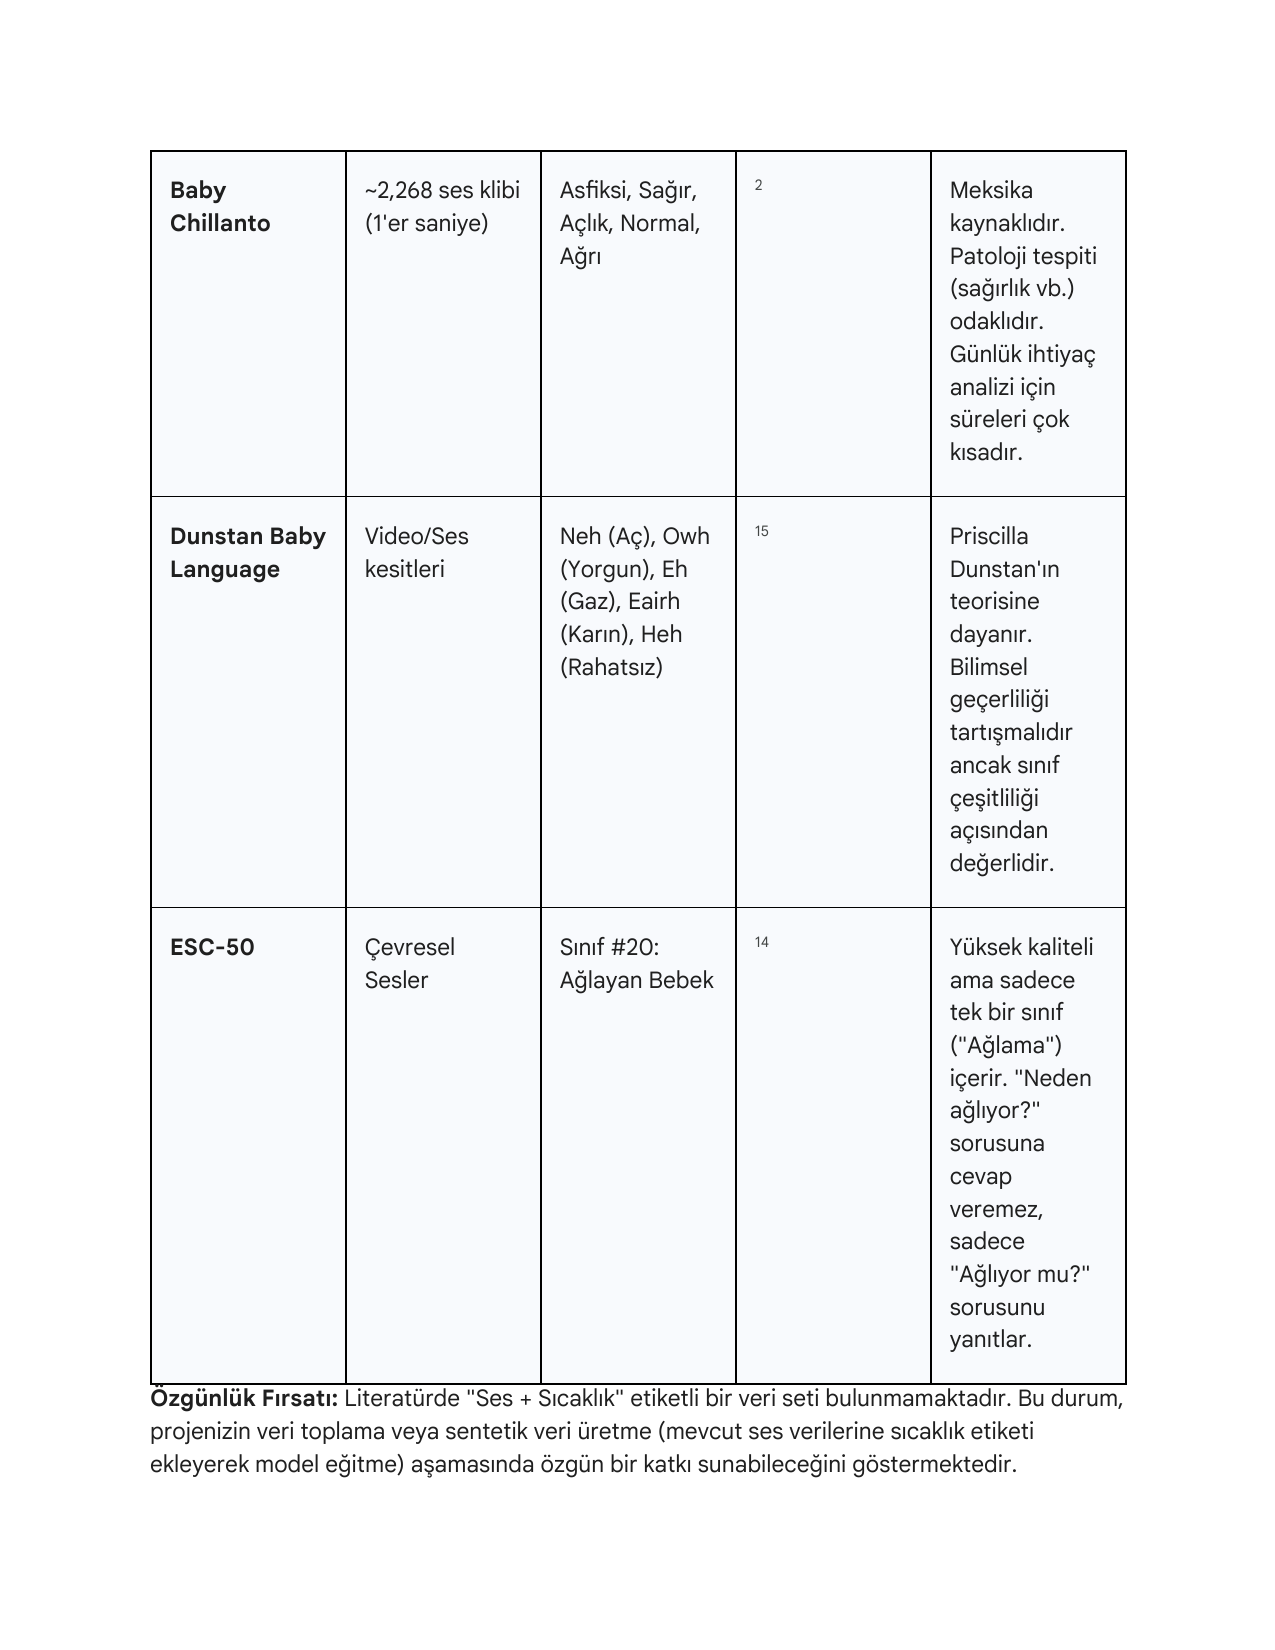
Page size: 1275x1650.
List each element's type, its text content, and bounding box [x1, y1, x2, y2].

table_cell ESC-50 [152, 908, 345, 1383]
table_cell Asfiksi, Sağır, Açlık, Normal, Ağrı [542, 152, 735, 496]
table_cell Çevresel Sesler [347, 908, 540, 1383]
table_cell 15 [737, 497, 930, 907]
table_cell ~2,268 ses klibi (1'er saniye) [347, 152, 540, 496]
table_cell Baby Chillanto [152, 152, 345, 496]
table_cell Meksika kaynaklıdır. Patoloji tespiti (sağırlık vb.) odaklıdır. Günlük ihtiyaç analizi için süreleri çok kısadır. [932, 152, 1125, 496]
table_cell Priscilla Dunstan'ın teorisine dayanır. Bilimsel geçerliliği tartışmalıdır ancak sınıf çeşitliliği açısından değerlidir. [932, 497, 1125, 907]
table_cell Dunstan Baby Language [152, 497, 345, 907]
table_cell Video/Ses kesitleri [347, 497, 540, 907]
table_cell Yüksek kaliteli ama sadece tek bir sınıf ("Ağlama") içerir. "Neden ağlıyor?" sorusuna cevap veremez, sadece "Ağlıyor mu?" sorusunu yanıtlar. [932, 908, 1125, 1383]
table_cell 2 [737, 152, 930, 496]
table_cell 14 [737, 908, 930, 1383]
text Özgünlük Fırsatı: Literatürde "Ses + Sıcaklık" etiketli bir veri seti bulunmamaktadır. Bu durum, projenizin veri toplama veya sentetik veri üretme (mevcut ses verilerine sıcaklık etiketi ekleyerek model eğitme) aşamasında özgün bir katkı sunabileceğini göstermektedir. [150, 1385, 1125, 1479]
table_cell Neh (Aç), Owh (Yorgun), Eh (Gaz), Eairh (Karın), Heh (Rahatsız) [542, 497, 735, 907]
table_cell Sınıf #20: Ağlayan Bebek [542, 908, 735, 1383]
